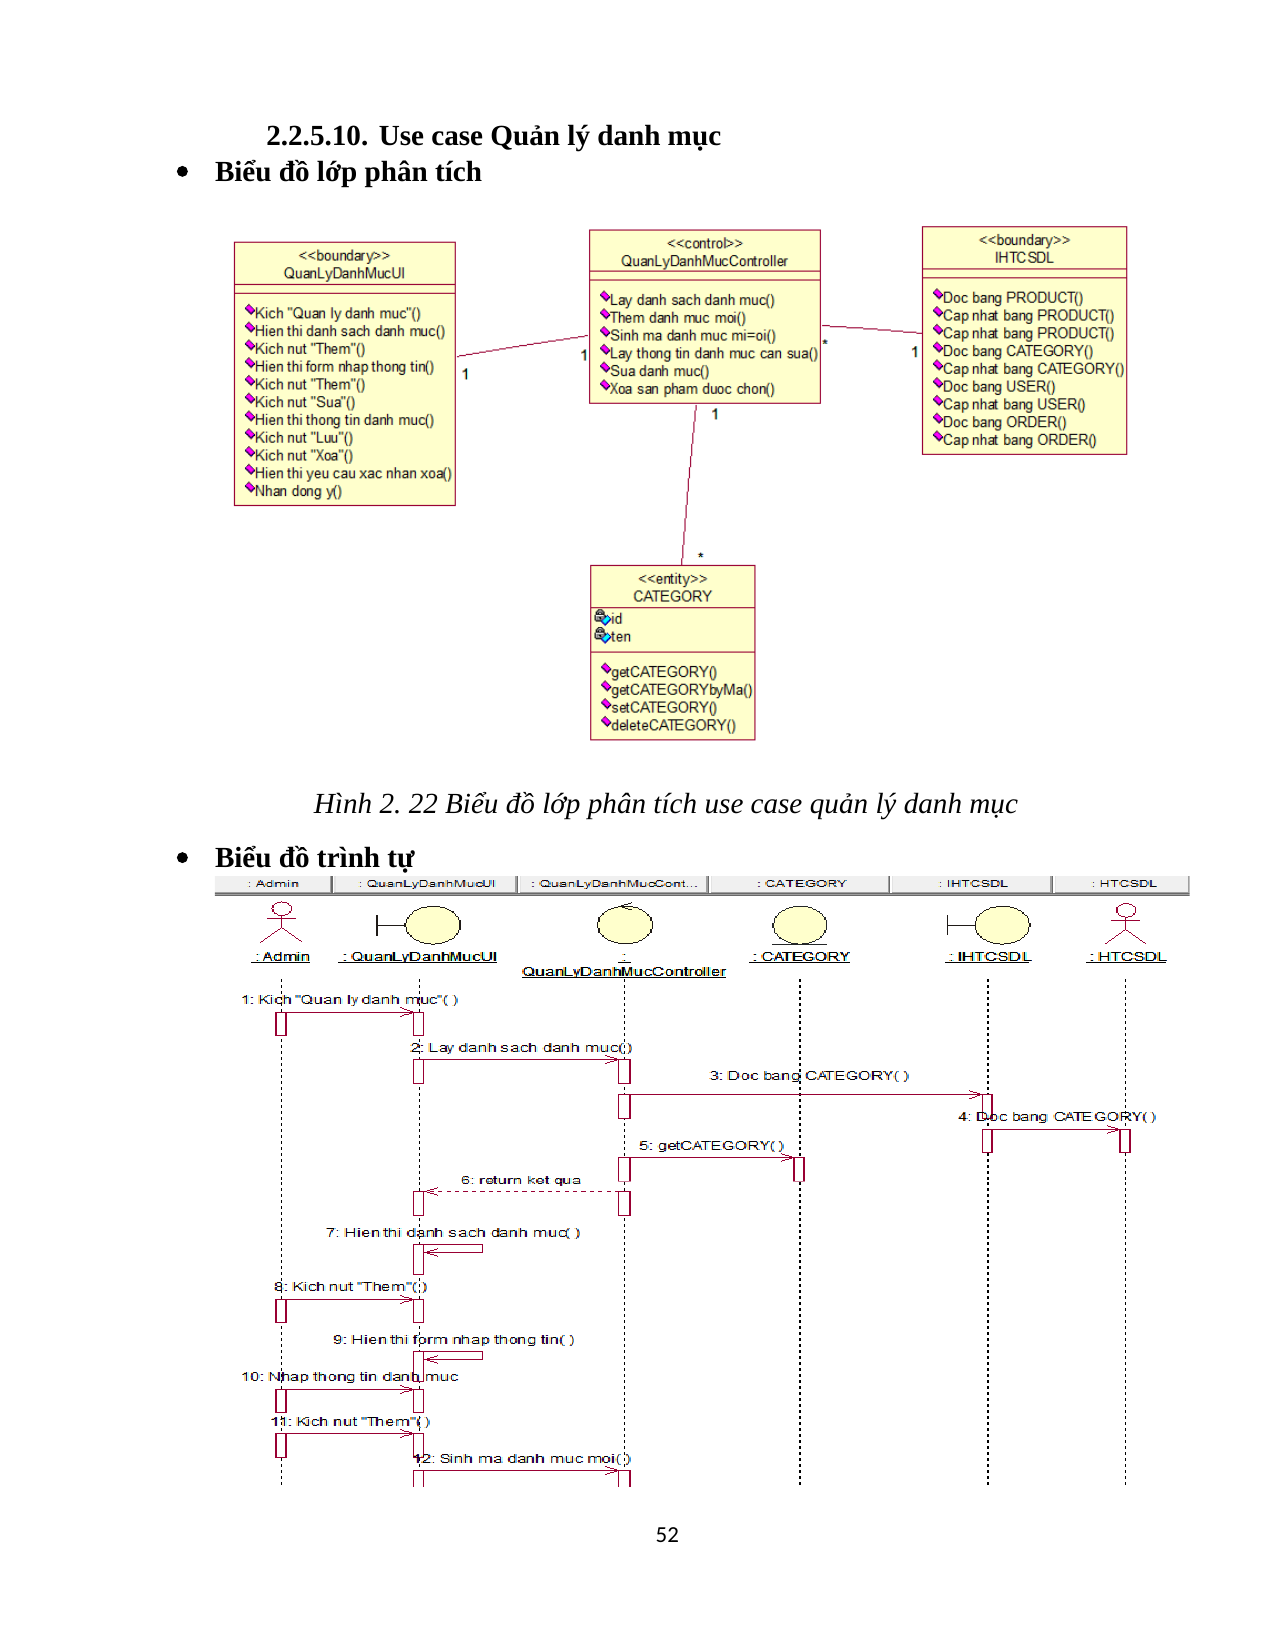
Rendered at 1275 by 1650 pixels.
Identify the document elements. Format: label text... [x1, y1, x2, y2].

picture [214, 876, 1190, 1487]
picture [214, 204, 1195, 756]
list Biểu đồ lớp phân tích [177, 154, 1157, 188]
list Biểu đồ trình tự [177, 841, 1157, 874]
text Hình 2. 22 Biểu đồ lớp phân tích use case quản lý danh mục [177, 786, 1157, 820]
subtitle Use case Quản lý danh mục [266, 118, 1157, 152]
